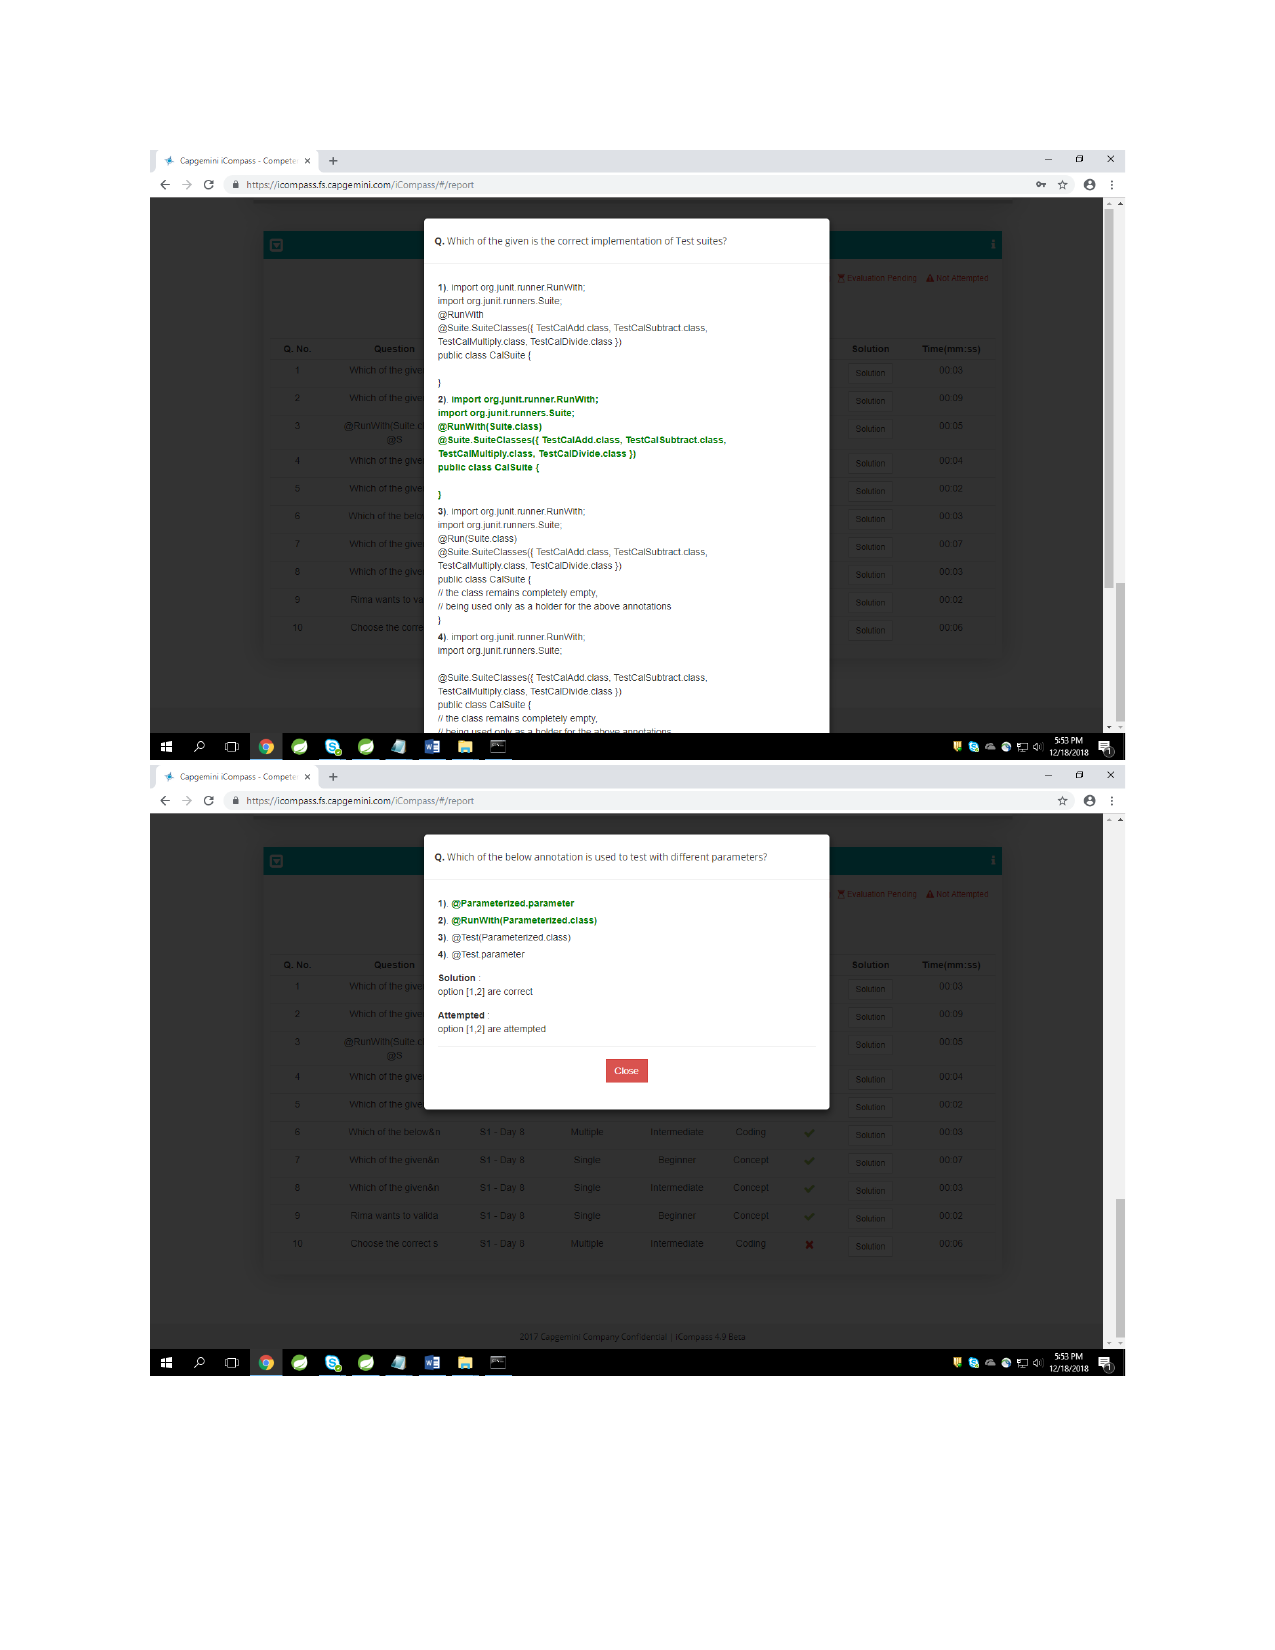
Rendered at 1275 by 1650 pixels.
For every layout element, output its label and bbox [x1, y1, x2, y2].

picture [150, 150, 1125, 760]
picture [150, 765, 1125, 1376]
